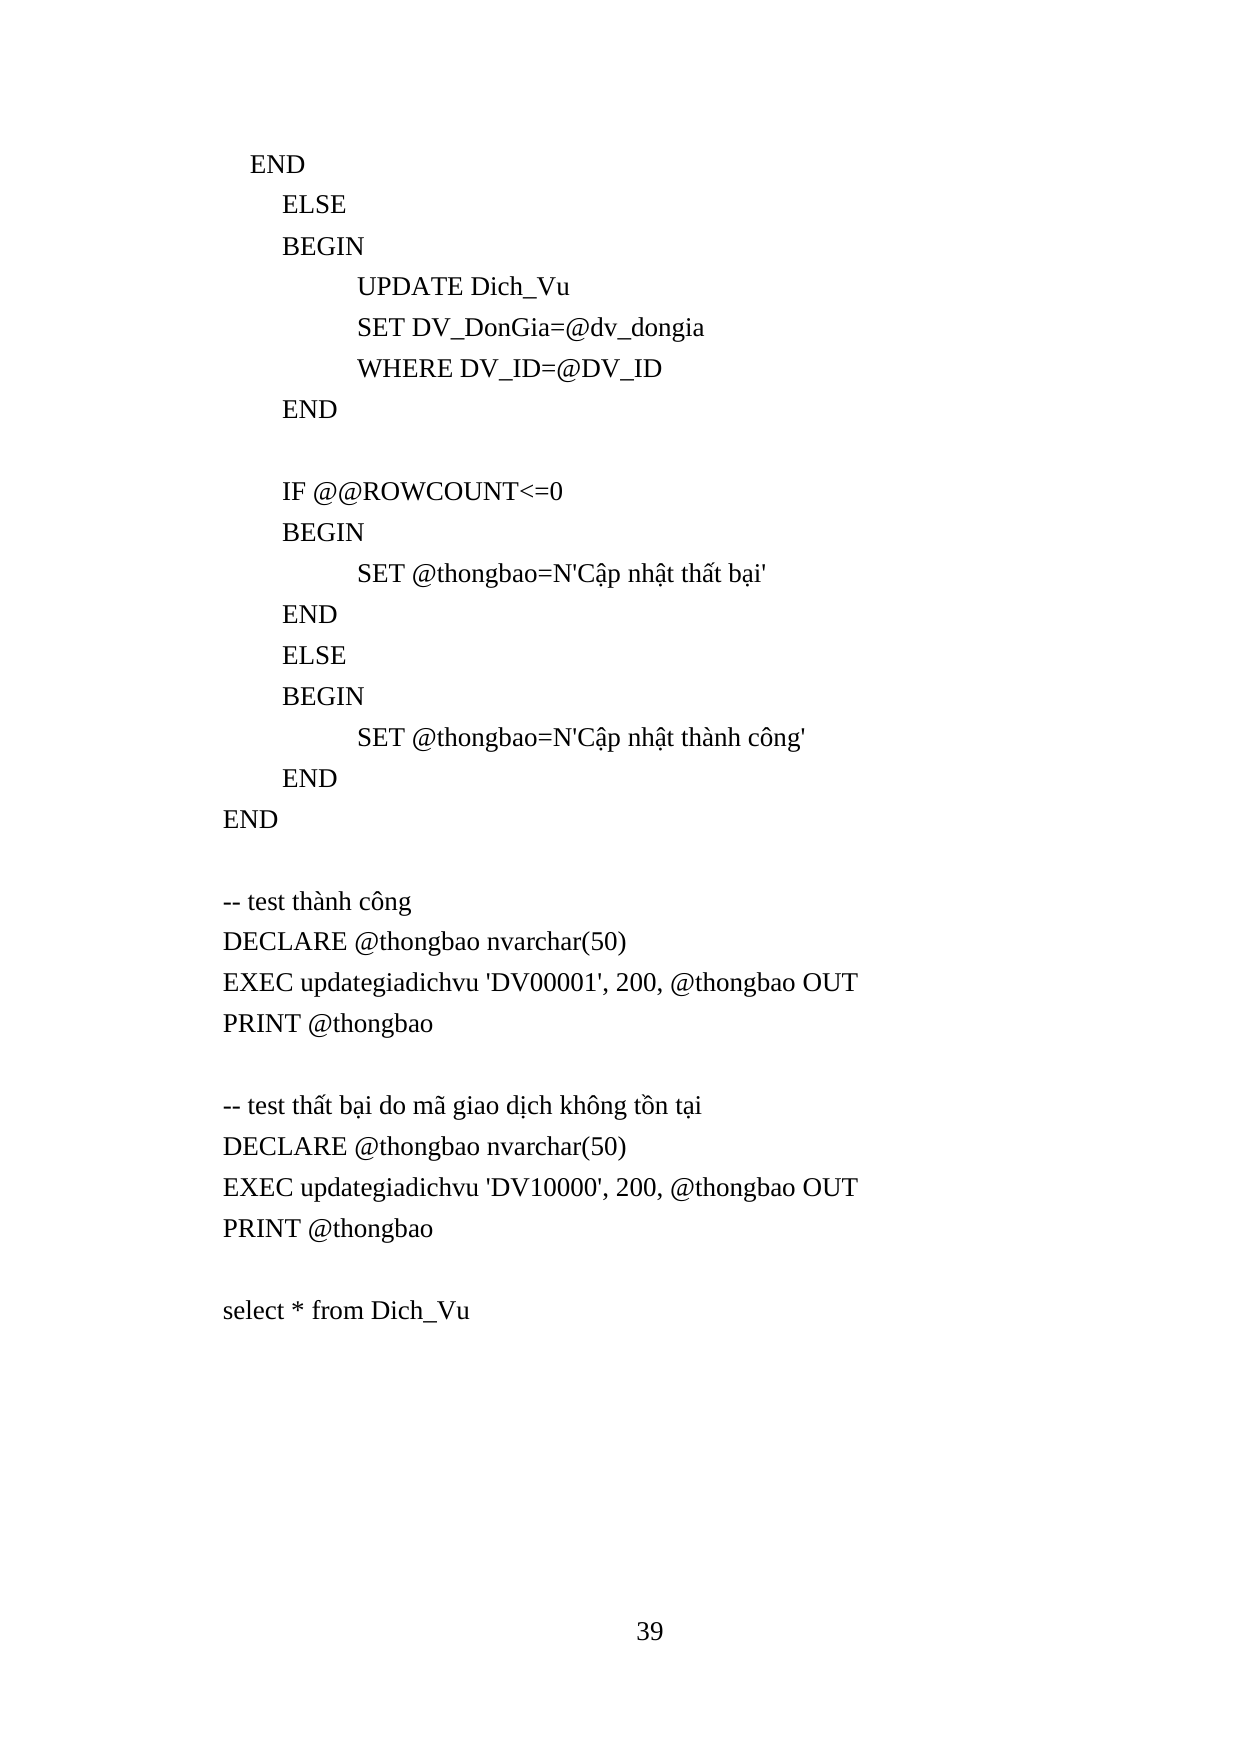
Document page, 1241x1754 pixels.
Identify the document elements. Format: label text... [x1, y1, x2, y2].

text ELSE [223, 639, 1092, 670]
text DECLARE @thongbao nvarchar(50) [223, 1130, 1092, 1161]
text PRINT @thongbao [223, 1007, 1092, 1038]
text UPDATE Dich_Vu [223, 271, 1092, 302]
text SET @thongbao=N'Cập nhật thành công' [223, 721, 1092, 752]
text PRINT @thongbao [223, 1212, 1092, 1243]
text -- test thất bại do mã giao dịch không tồn tại [223, 1089, 1092, 1120]
text END [223, 803, 1092, 834]
text END [223, 148, 1092, 179]
text EXEC updategiadichvu 'DV10000', 200, @thongbao OUT [223, 1171, 1092, 1202]
text WHERE DV_ID=@DV_ID [223, 352, 1092, 383]
text EXEC updategiadichvu 'DV00001', 200, @thongbao OUT [223, 966, 1092, 998]
text END [223, 393, 1092, 424]
text SET @thongbao=N'Cập nhật thất bại' [223, 557, 1092, 588]
text BEGIN [223, 680, 1092, 711]
text select * from Dich_Vu [223, 1294, 1092, 1325]
text BEGIN [223, 516, 1092, 547]
text END [223, 762, 1092, 793]
text IF @@ROWCOUNT<=0 [223, 475, 1092, 506]
text -- test thành công [223, 884, 1092, 916]
text SET DV_DonGia=@dv_dongia [223, 311, 1092, 343]
text DECLARE @thongbao nvarchar(50) [223, 926, 1092, 957]
text END [223, 598, 1092, 629]
text ELSE [223, 189, 1092, 220]
text BEGIN [223, 229, 1092, 261]
